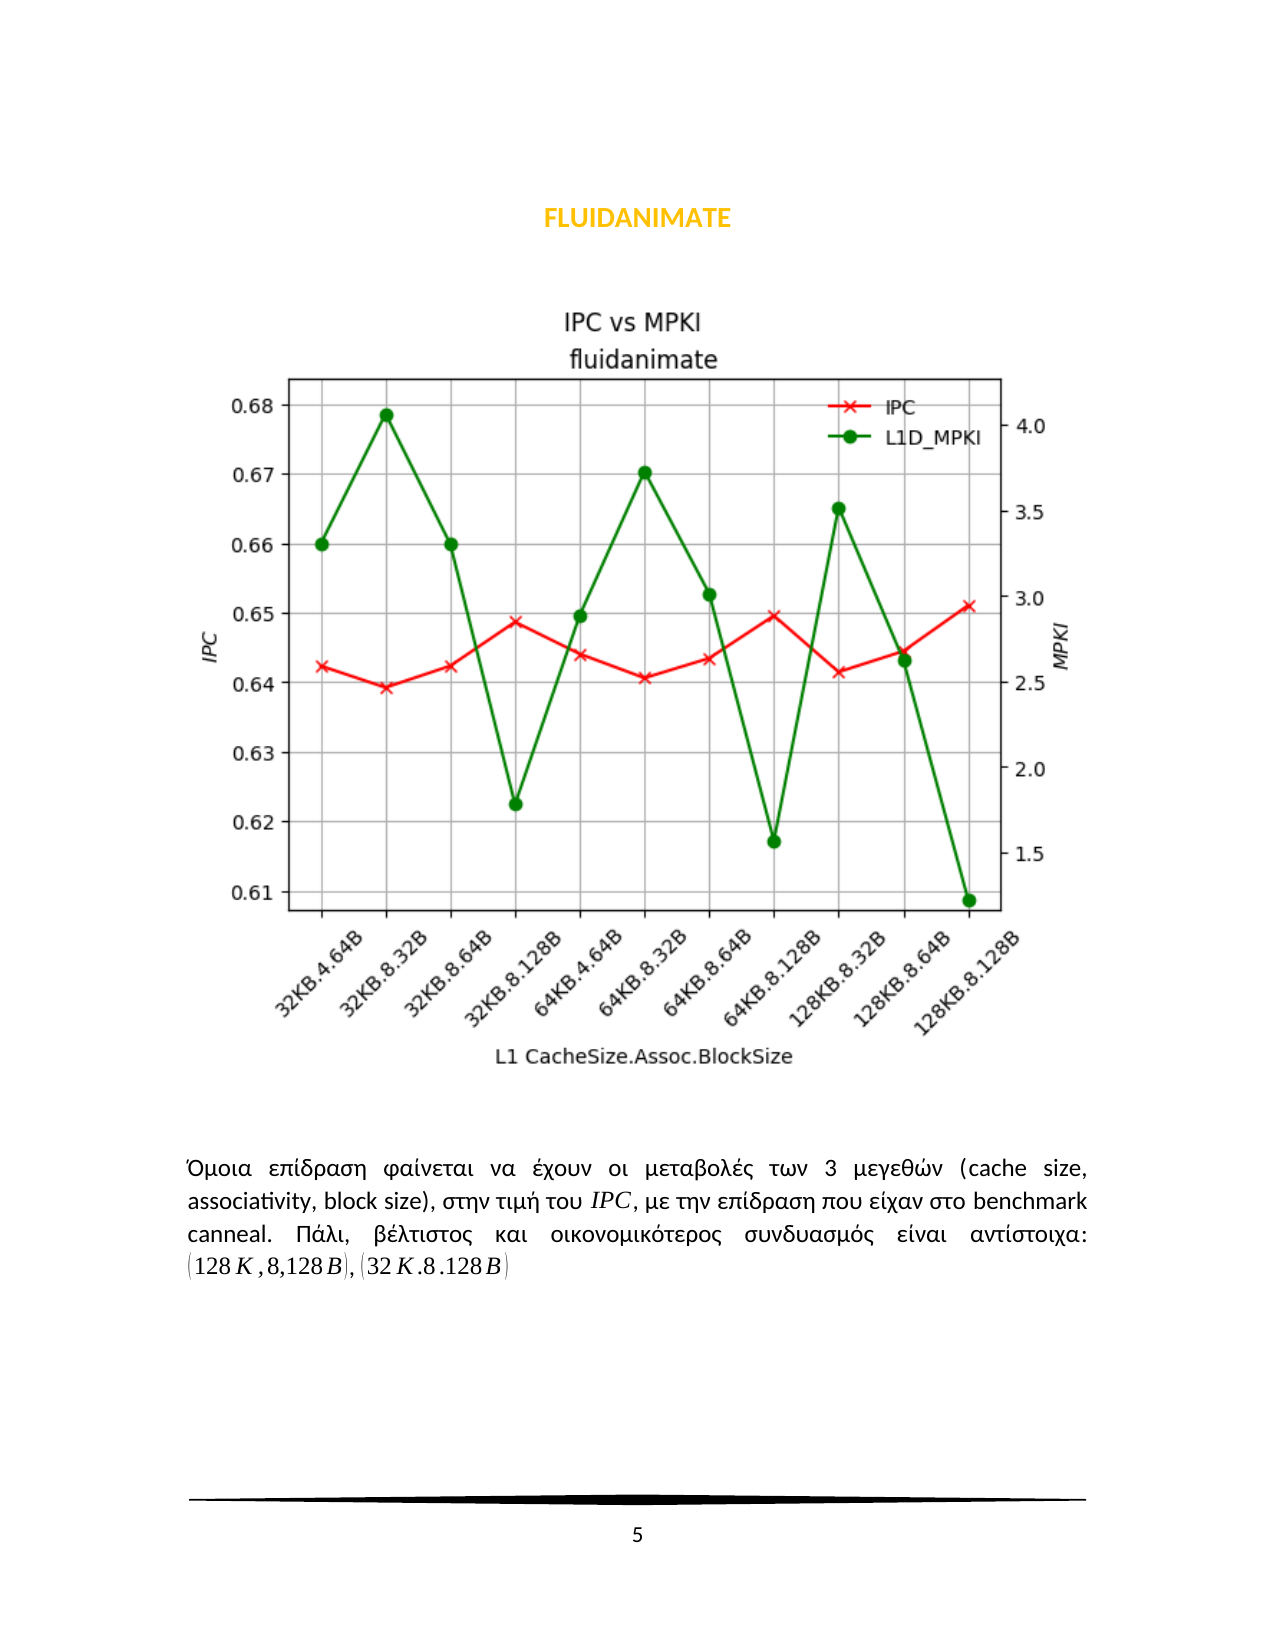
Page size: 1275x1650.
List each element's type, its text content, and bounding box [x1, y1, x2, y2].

text Όμοια επίδραση φαίνεται να έχουν οι μεταβολές των 3 μεγεθών (cache size, associativity, block size), στην τιμή του , με την επίδραση που είχαν στο benchmark canneal. Πάλι, βέλτιστος και οικονομικότερος συνδυασμός είναι αντίστοιχα: , [187, 1152, 1087, 1282]
text FLUIDANIMATE [187, 199, 1087, 235]
picture [188, 297, 1088, 1081]
